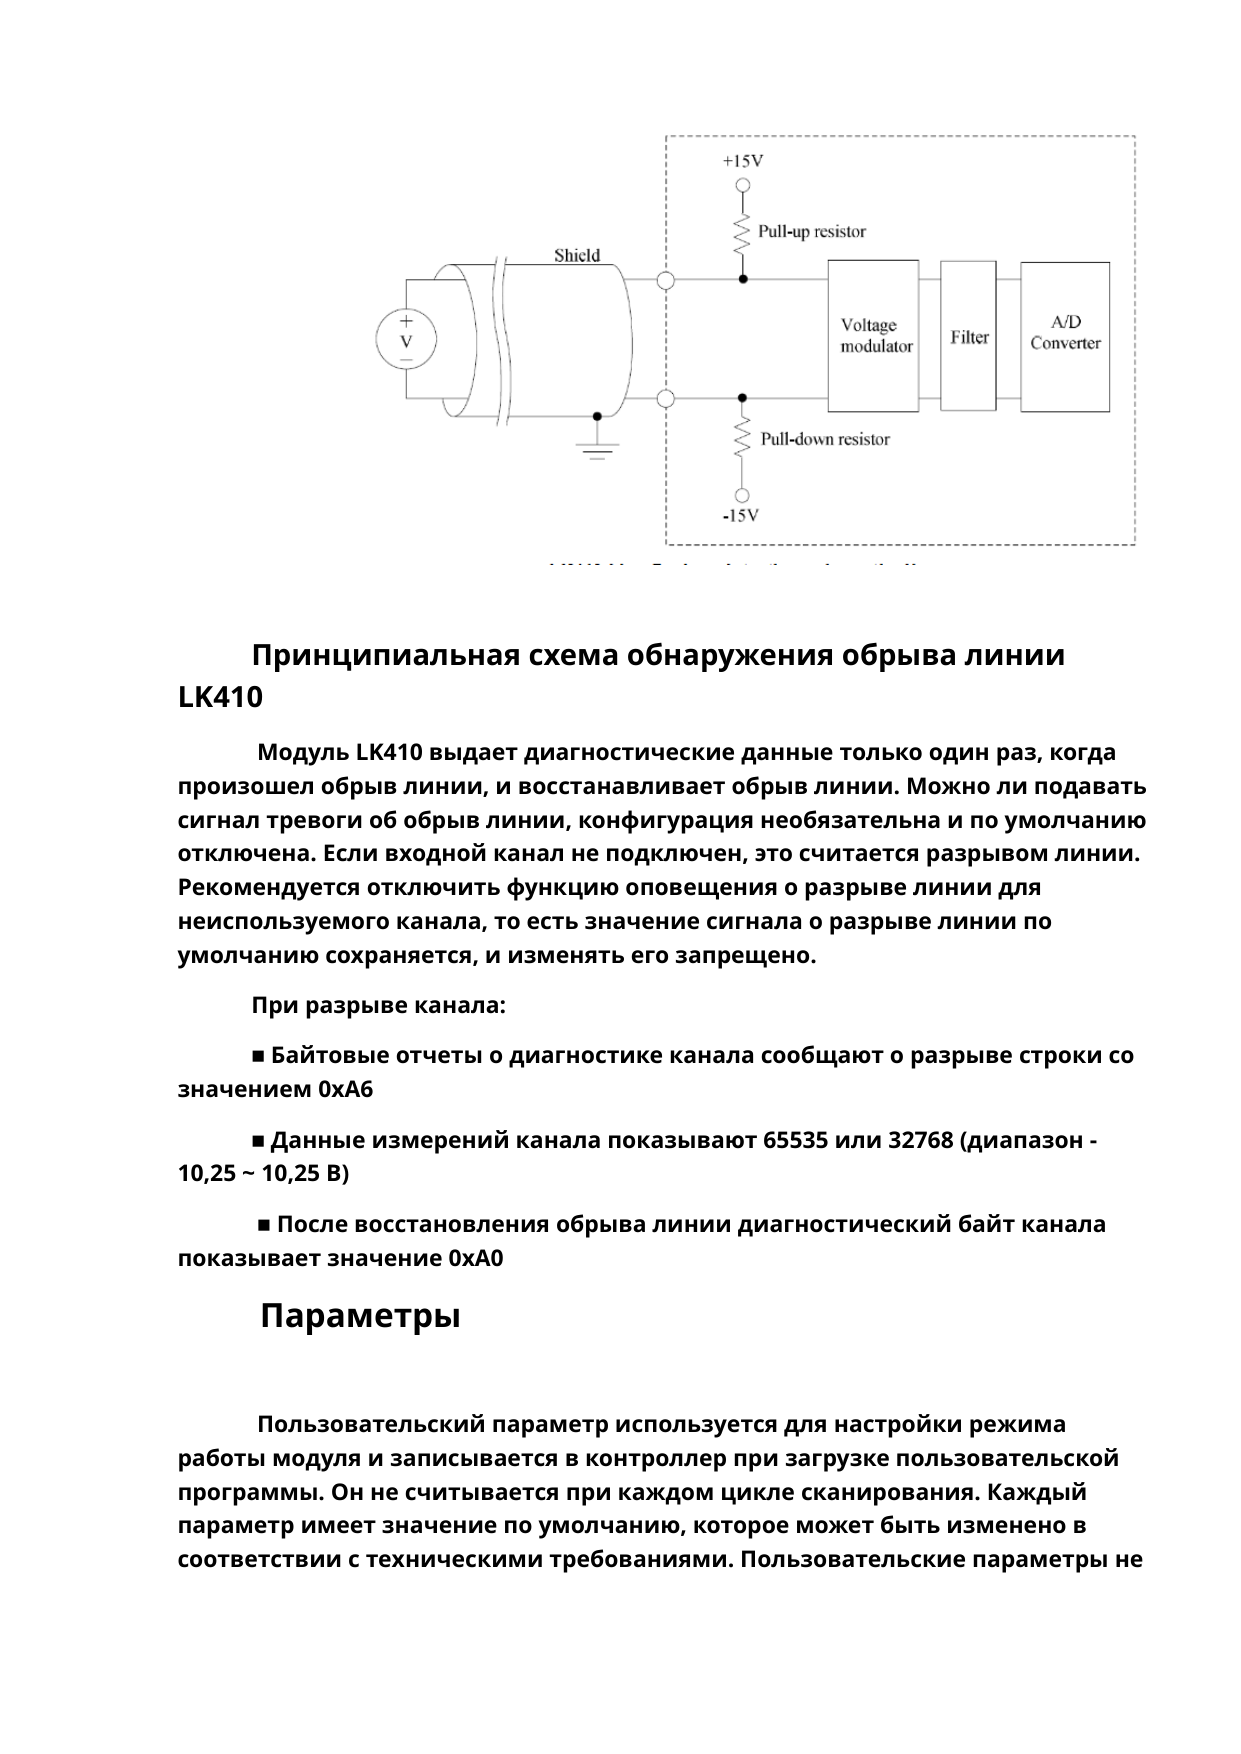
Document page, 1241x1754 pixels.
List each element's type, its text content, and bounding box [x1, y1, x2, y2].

picture [251, 118, 1226, 565]
text Модуль LK410 выдает диагностические данные только один раз, когда произошел обрыв линии, и восстанавливает обрыв линии. Можно ли подавать сигнал тревоги об обрыв линии, конфигурация необязательна и по умолчанию отключена. Если входной канал не подключен, это считается разрывом линии. Рекомендуется отключить функцию оповещения о разрыве линии для неиспользуемого канала, то есть значение сигнала о разрыве линии по умолчанию сохраняется, и изменять его запрещено. [177, 736, 1152, 970]
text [177, 1408, 1152, 1574]
text При разрыве канала: [177, 989, 1152, 1020]
text Принципиальная схема обнаружения обрыва линии LK410 [177, 634, 1152, 716]
text ■ Данные измерений канала показывают 65535 или 32768 (диапазон -10,25 ~ 10,25 В) [177, 1124, 1152, 1189]
text Параметры [177, 1292, 1152, 1337]
text ■ После восстановления обрыва линии диагностический байт канала показывает значение 0xA0 [177, 1208, 1152, 1273]
text ■ Байтовые отчеты о диагностике канала сообщают о разрыве строки со значением 0xA6 [177, 1039, 1152, 1104]
